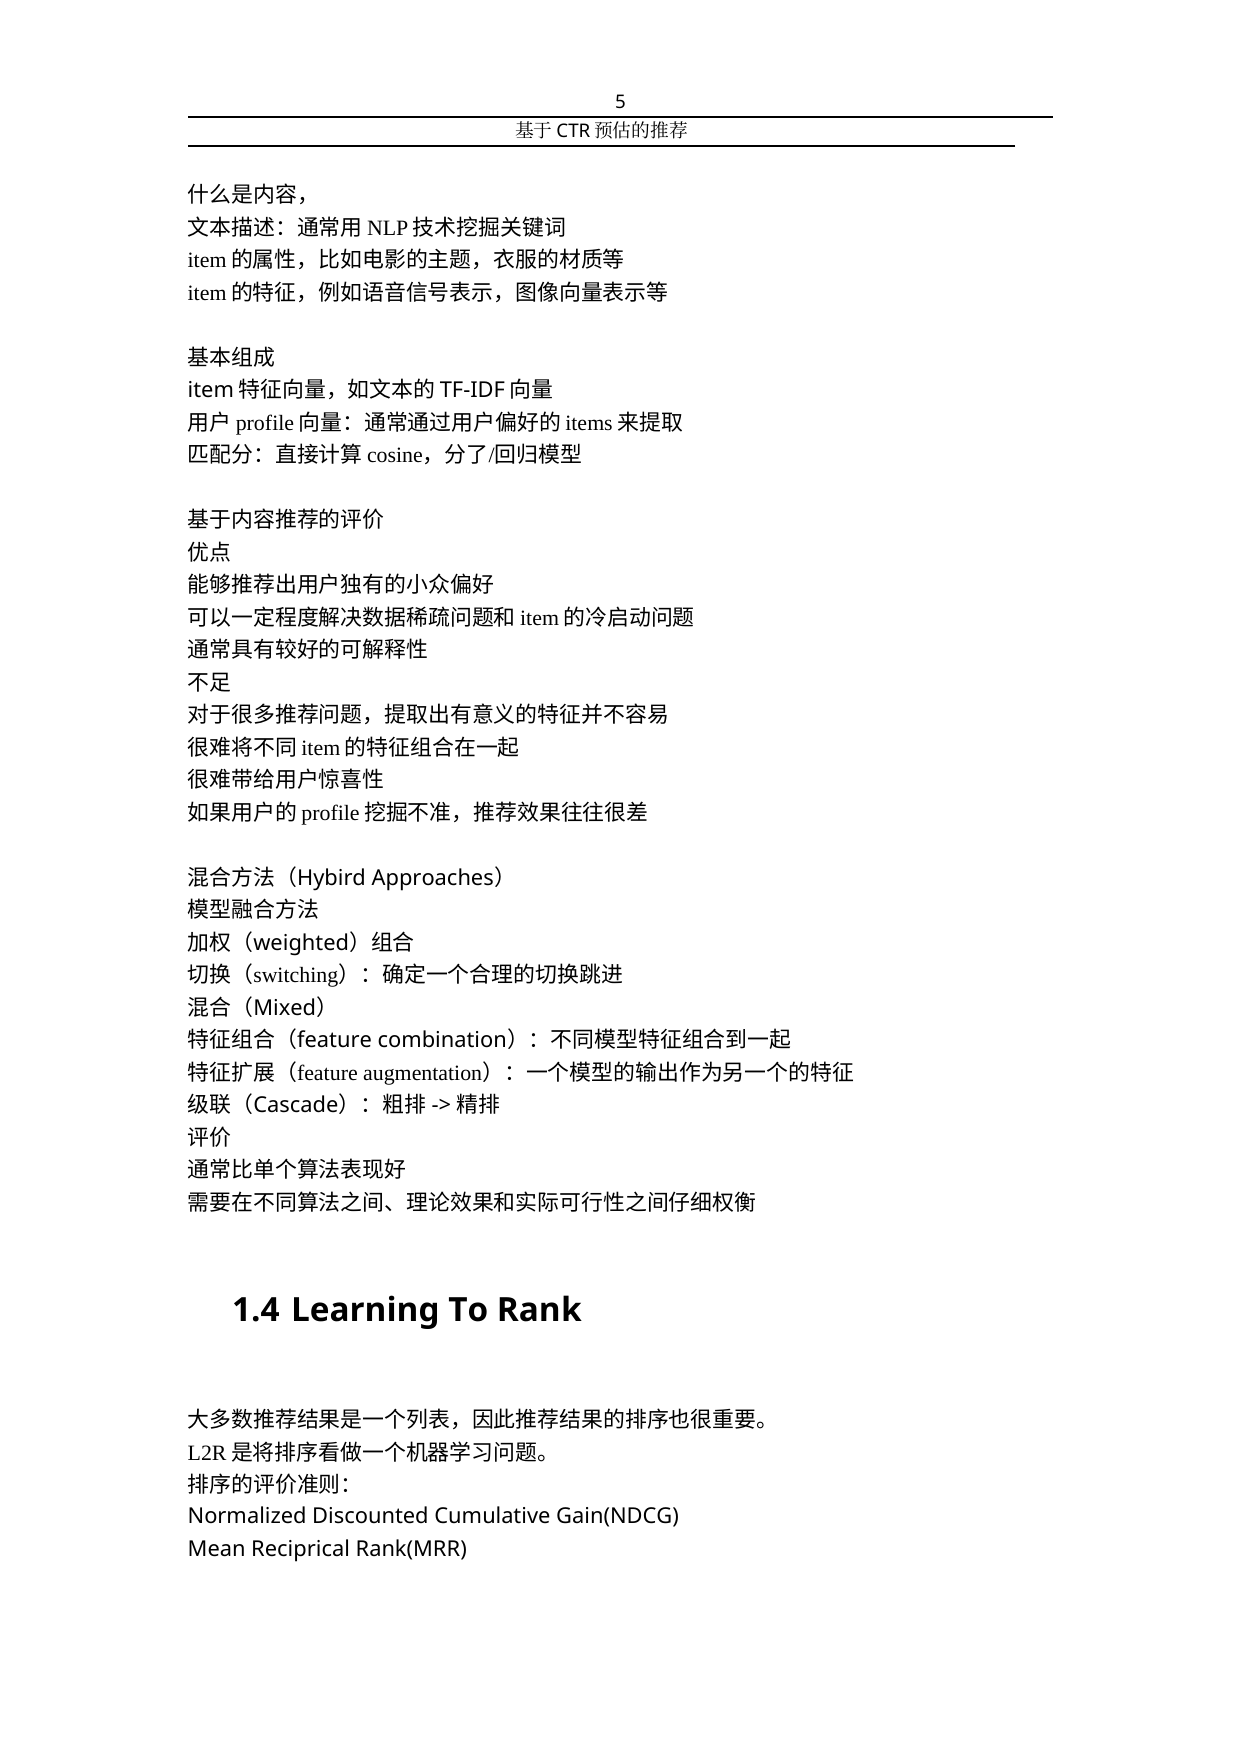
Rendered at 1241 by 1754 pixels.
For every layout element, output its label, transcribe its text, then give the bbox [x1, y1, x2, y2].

list 优点 [187, 534, 1053, 567]
list 什么是内容， [187, 177, 1053, 209]
list 大多数推荐结果是一个列表，因此推荐结果的排序也很重要。 [187, 1402, 1053, 1434]
list 级联（Cascade）：粗排 -> 精排 [187, 1087, 1053, 1119]
list 通常具有较好的可解释性 [187, 632, 1053, 664]
list 需要在不同算法之间、理论效果和实际可行性之间仔细权衡 [187, 1184, 1053, 1217]
list 切换（switching）：确定一个合理的切换跳进 [187, 957, 1053, 989]
list Normalized Discounted Cumulative Gain(NDCG) [187, 1499, 1053, 1532]
list 很难带给用户惊喜性 [187, 762, 1053, 794]
list 模型融合方法 [187, 892, 1053, 924]
list 匹配分：直接计算cosine，分了/回归模型 [187, 437, 1053, 469]
list 如果用户的profile挖掘不准，推荐效果往往很差 [187, 794, 1053, 827]
list 不足 [187, 664, 1053, 697]
list 能够推荐出用户独有的小众偏好 [187, 567, 1053, 599]
list 加权（weighted）组合 [187, 924, 1053, 957]
subtitle Learning To Rank [232, 1276, 1053, 1341]
list 很难将不同item的特征组合在一起 [187, 729, 1053, 762]
list 可以一定程度解决数据稀疏问题和item的冷启动问题 [187, 599, 1053, 632]
list 评价 [187, 1119, 1053, 1152]
list item的属性，比如电影的主题，衣服的材质等 [187, 242, 1053, 274]
list 基本组成 [187, 339, 1053, 372]
list 特征组合（feature combination）：不同模型特征组合到一起 [187, 1022, 1053, 1054]
list 特征扩展（feature augmentation）：一个模型的输出作为另一个的特征 [187, 1054, 1053, 1087]
list 排序的评价准则： [187, 1467, 1053, 1499]
list L2R是将排序看做一个机器学习问题。 [187, 1434, 1053, 1467]
list 用户profile向量：通常通过用户偏好的items来提取 [187, 404, 1053, 437]
list 文本描述：通常用NLP技术挖掘关键词 [187, 209, 1053, 242]
list item的特征，例如语音信号表示，图像向量表示等 [187, 274, 1053, 307]
list 基于内容推荐的评价 [187, 502, 1053, 534]
list 混合方法（Hybird Approaches） [187, 859, 1053, 892]
list 对于很多推荐问题，提取出有意义的特征并不容易 [187, 697, 1053, 729]
list item特征向量，如文本的TF-IDF向量 [187, 372, 1053, 404]
list 通常比单个算法表现好 [187, 1152, 1053, 1184]
list 混合（Mixed） [187, 989, 1053, 1022]
list Mean Reciprical Rank(MRR) [187, 1532, 1053, 1564]
